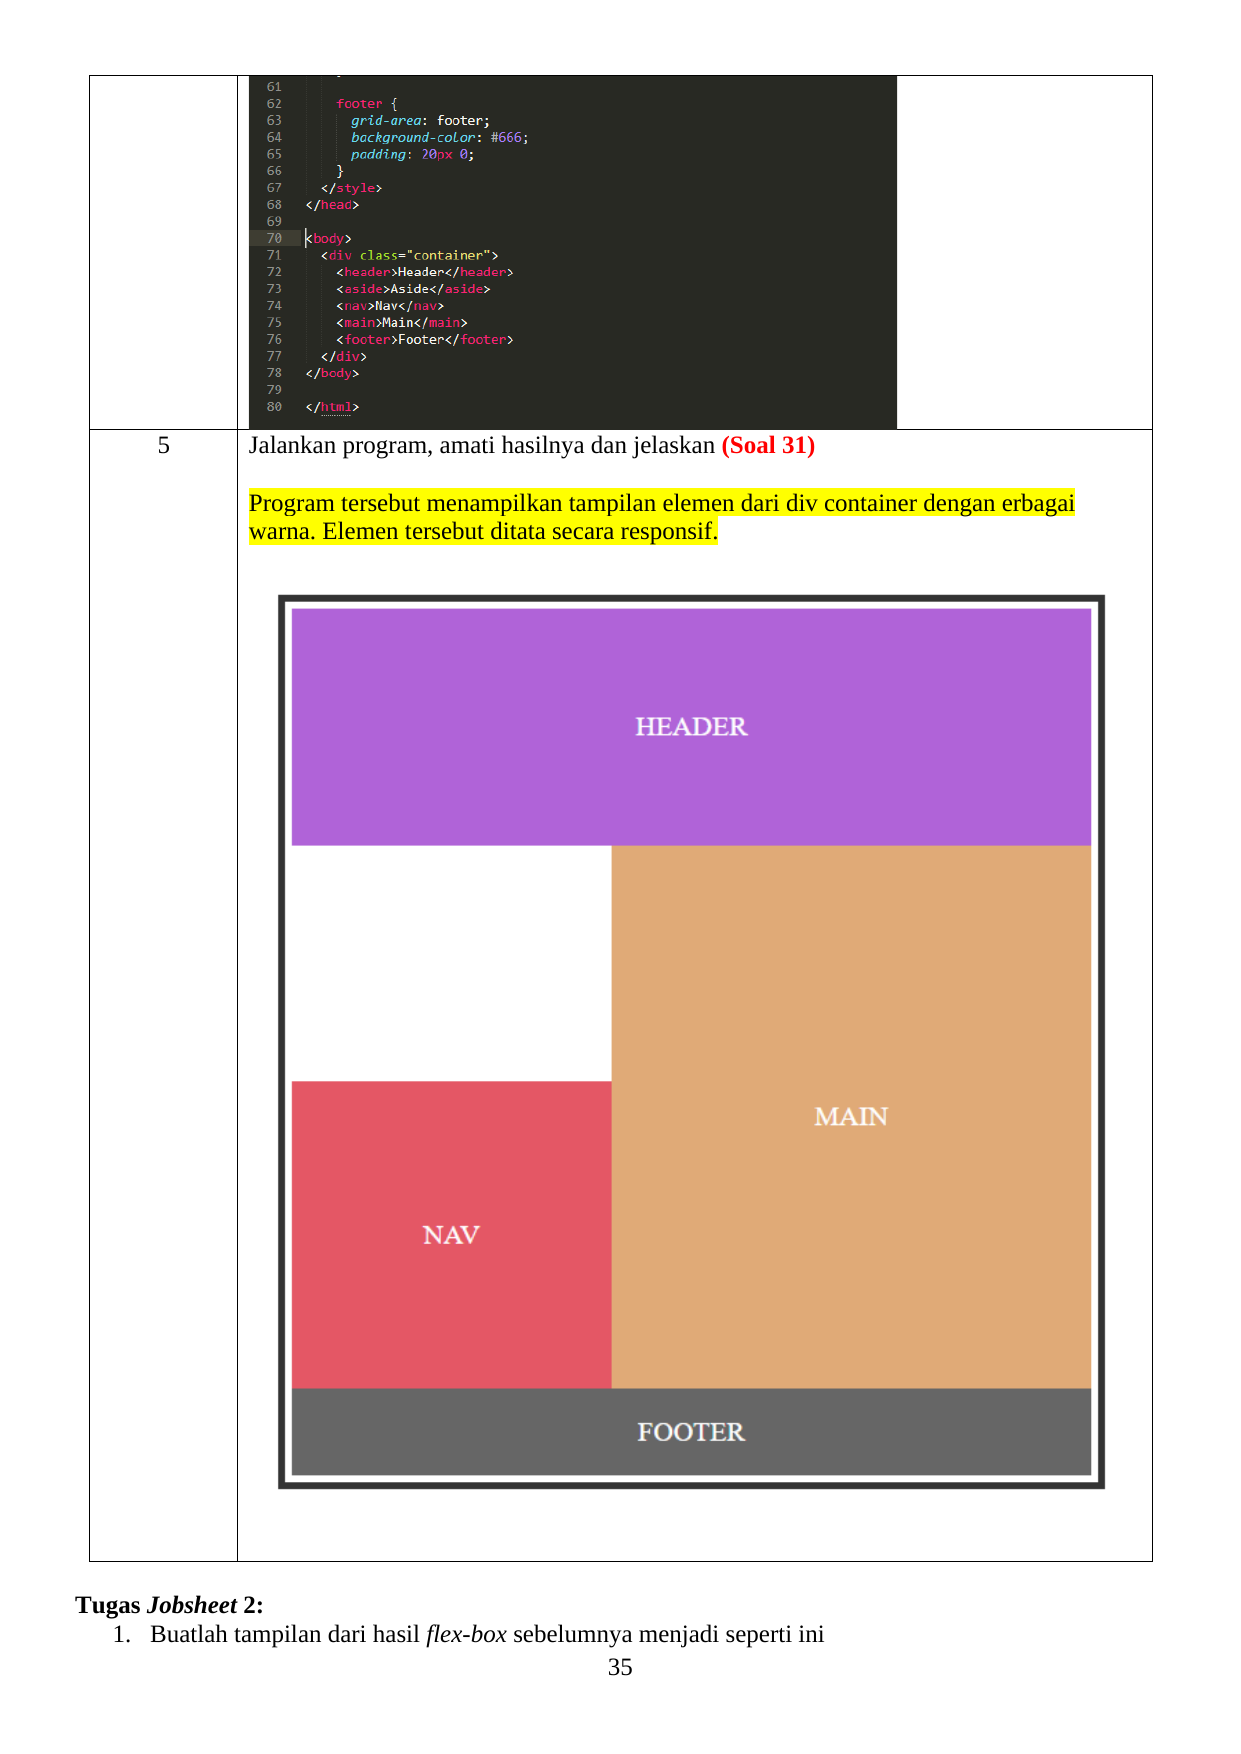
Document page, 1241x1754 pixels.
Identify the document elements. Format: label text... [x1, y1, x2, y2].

list Buatlah tampilan dari hasil flex-box sebelumnya menjadi seperti ini [112, 1619, 1165, 1648]
picture [248, 76, 898, 430]
table_cell Jalankan program, amati hasilnya dan jelaskan (Soal 31) Program tersebut menampilkan tampilan elemen dari div container dengan erbagai warna. Elemen tersebut ditata secara responsif. [238, 430, 1152, 1561]
table_cell [238, 76, 248, 429]
text Tugas Jobsheet 2: [75, 1591, 1165, 1619]
picture [248, 573, 1141, 1532]
table_cell [898, 76, 1152, 429]
table_cell 2 [90, 76, 237, 429]
table_cell 5 [90, 430, 237, 1561]
